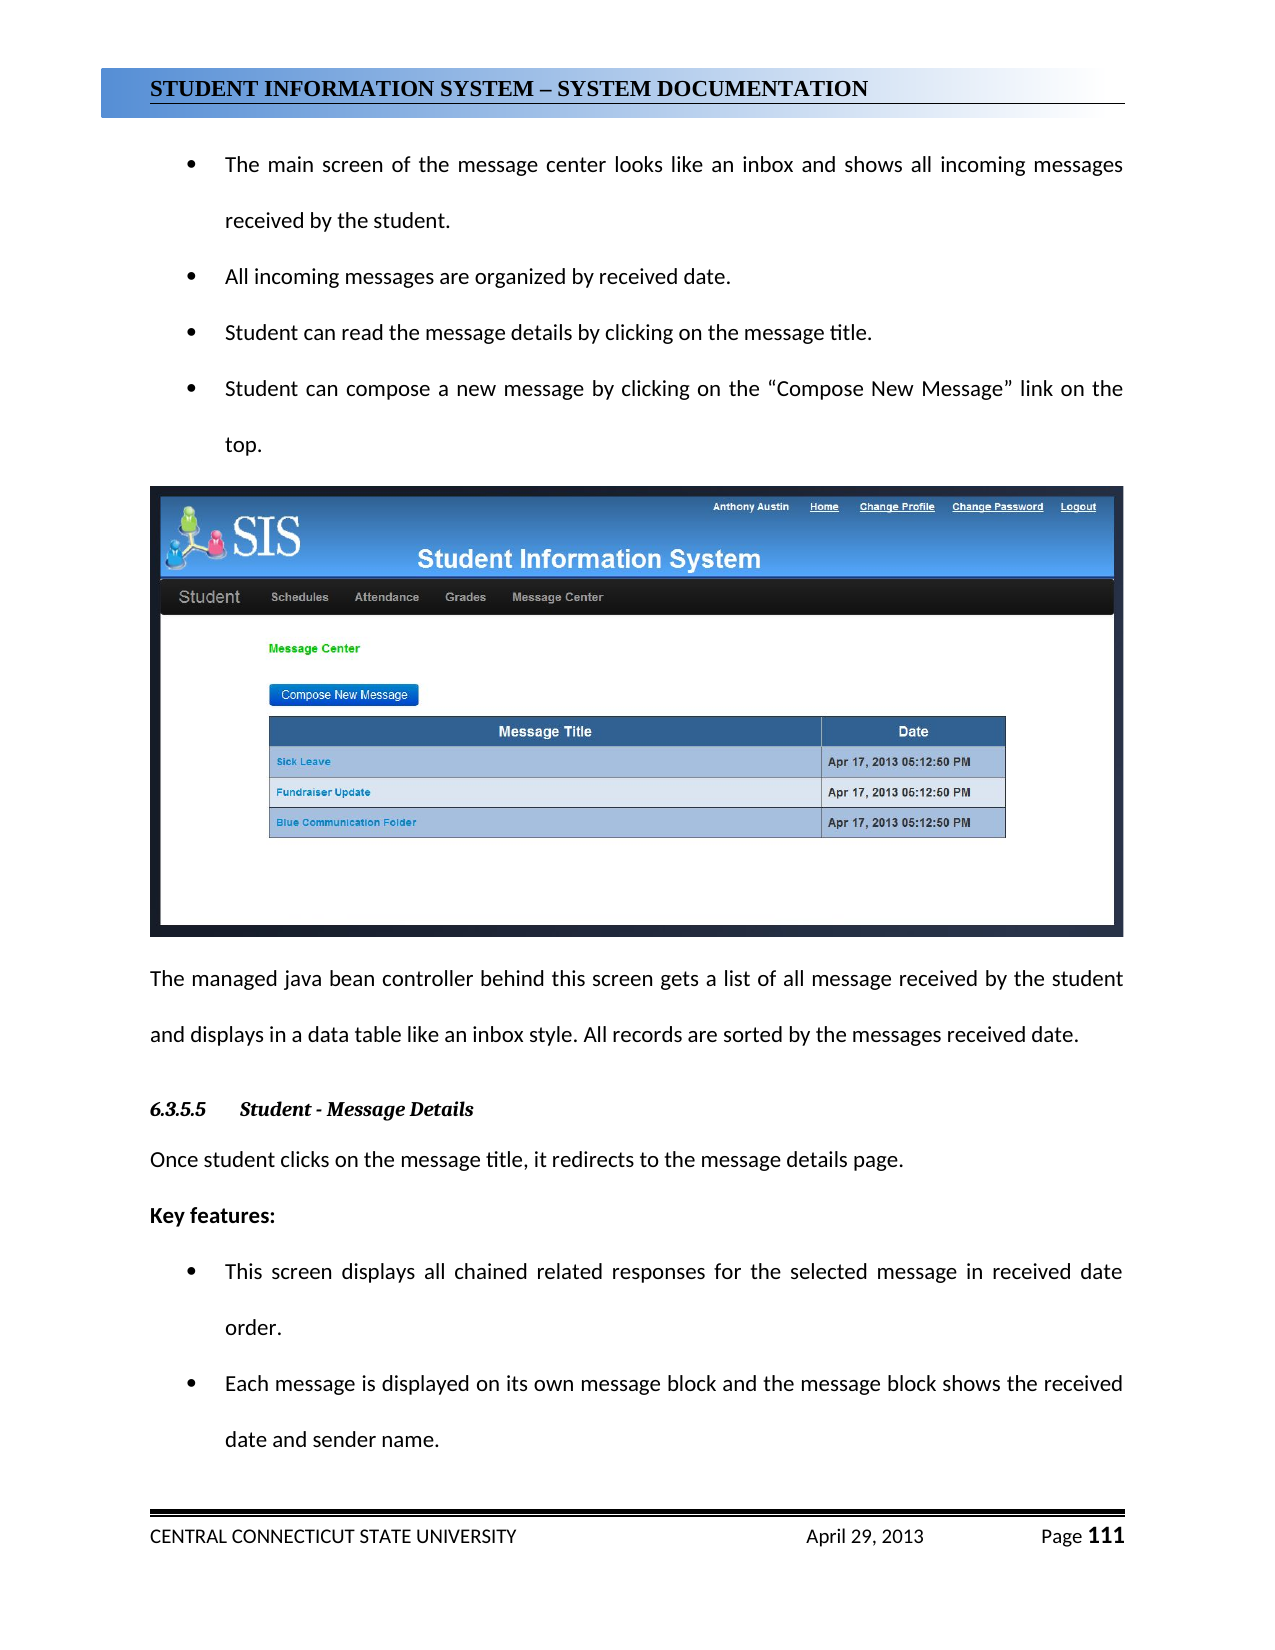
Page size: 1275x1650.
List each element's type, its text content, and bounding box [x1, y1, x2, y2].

text Once student clicks on the message title, it redirects to the message details page. [150, 1145, 1125, 1173]
list Student can read the message details by clicking on the message title. [187, 318, 1125, 346]
list This screen displays all chained related responses for the selected message in received date order. [187, 1257, 1125, 1341]
picture [150, 486, 1124, 937]
subtitle Student - Message Details [150, 1097, 1125, 1121]
list All incoming messages are organized by received date. [187, 262, 1125, 290]
list Student can compose a new message by clicking on the “Compose New Message” link on the top. [187, 374, 1125, 458]
list Each message is displayed on its own message block and the message block shows the received date and sender name. [187, 1369, 1125, 1453]
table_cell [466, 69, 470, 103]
list The main screen of the message center looks like an inbox and shows all incoming messages received by the student. [187, 150, 1125, 234]
text Key features: [150, 1201, 1125, 1229]
